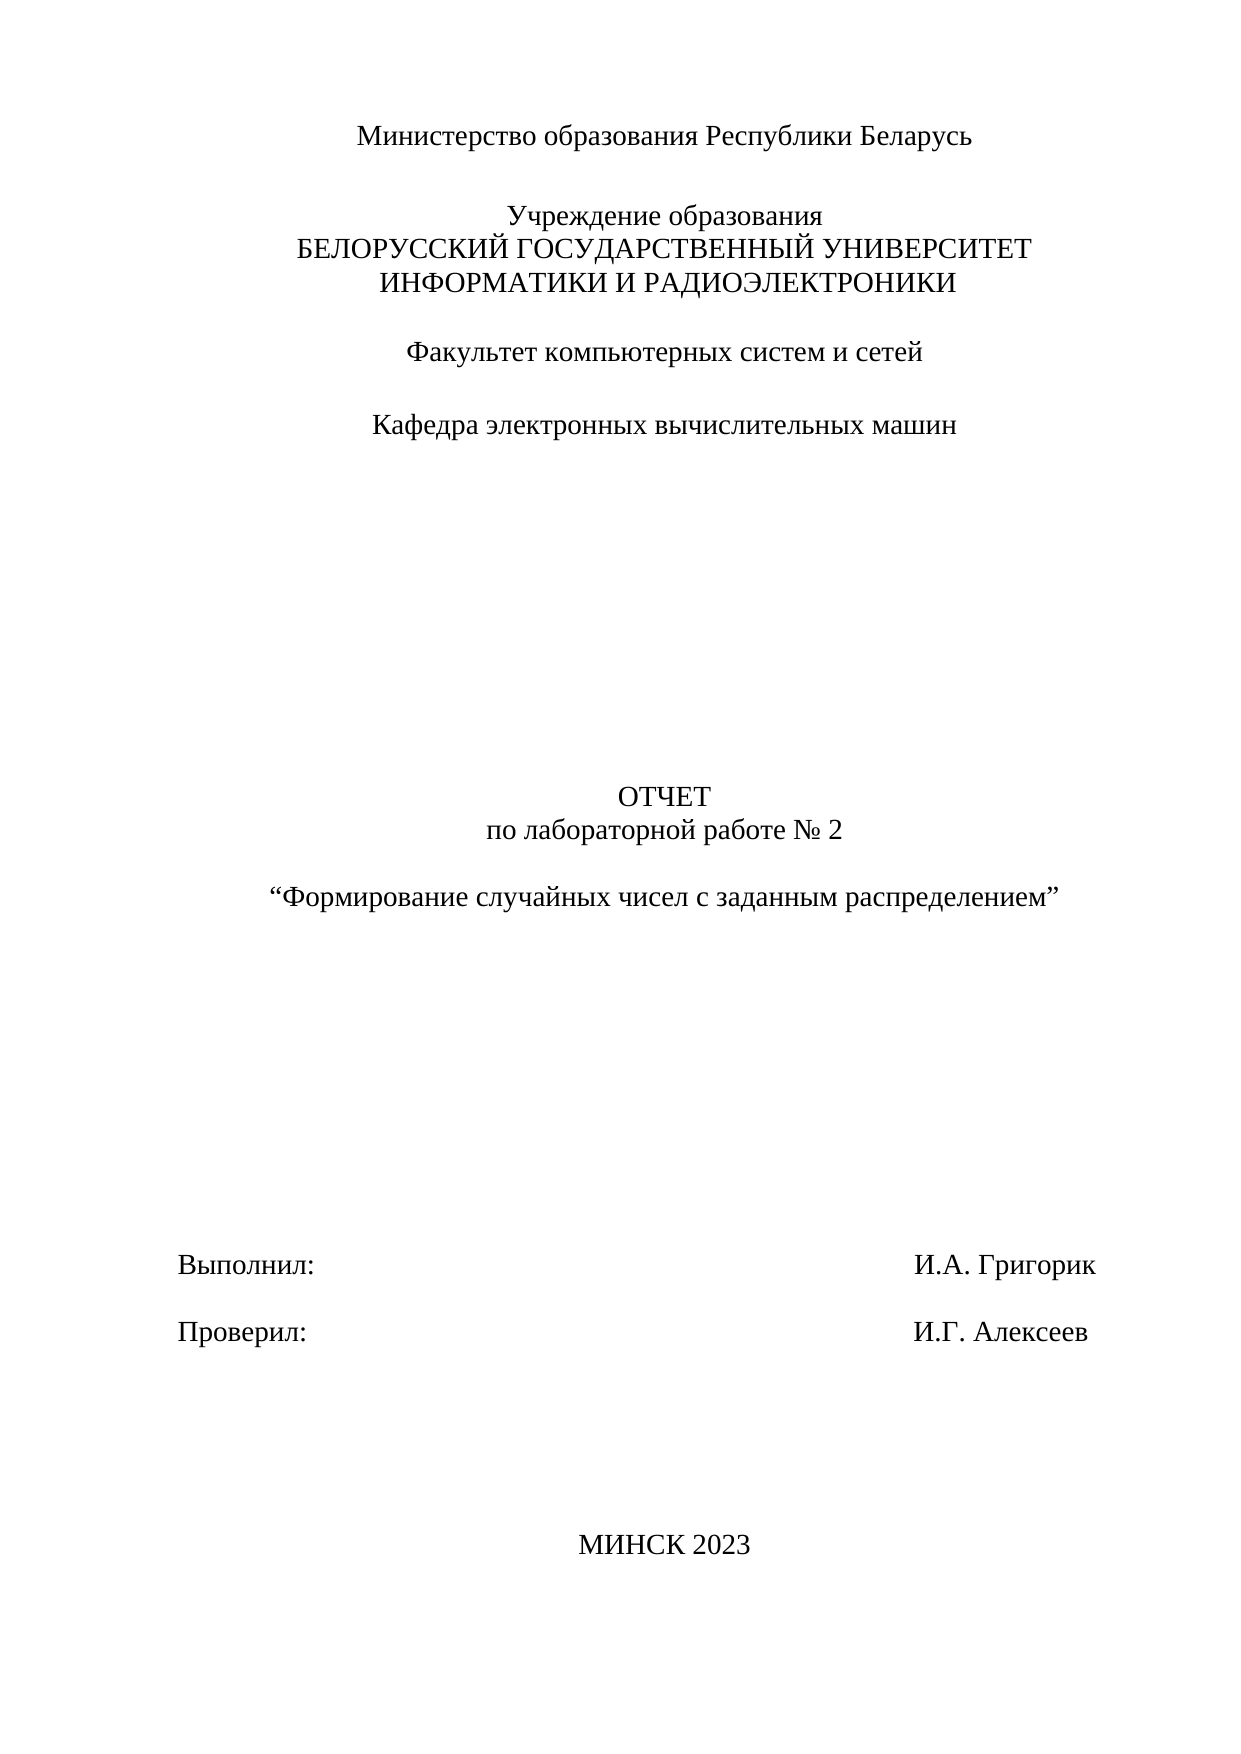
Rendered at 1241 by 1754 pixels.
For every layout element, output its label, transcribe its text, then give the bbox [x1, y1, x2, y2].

text МИНСК 2023 [177, 1527, 1152, 1560]
text ОТЧЕТ [177, 779, 1152, 812]
text Проверил: И.Г. Алексеев [177, 1280, 1152, 1347]
text “Формирование случайных чисел с заданным распределением” [177, 879, 1152, 913]
text ИНФОРМАТИКИ И РАДИОЭЛЕКТРОНИКИ [177, 265, 1152, 298]
text Факультет компьютерных систем и сетей [177, 334, 1152, 368]
text БЕЛОРУССКИЙ ГОСУДАРСТВЕННЫЙ УНИВЕРСИТЕТ [177, 231, 1152, 265]
text Министерство образования Республики Беларусь [177, 118, 1152, 152]
text Выполнил: И.А. Григорик [177, 1213, 1152, 1280]
text Учреждение образования [177, 198, 1152, 231]
text по лабораторной работе № 2 [177, 812, 1152, 846]
text Кафедра электронных вычислительных машин [177, 407, 1152, 440]
